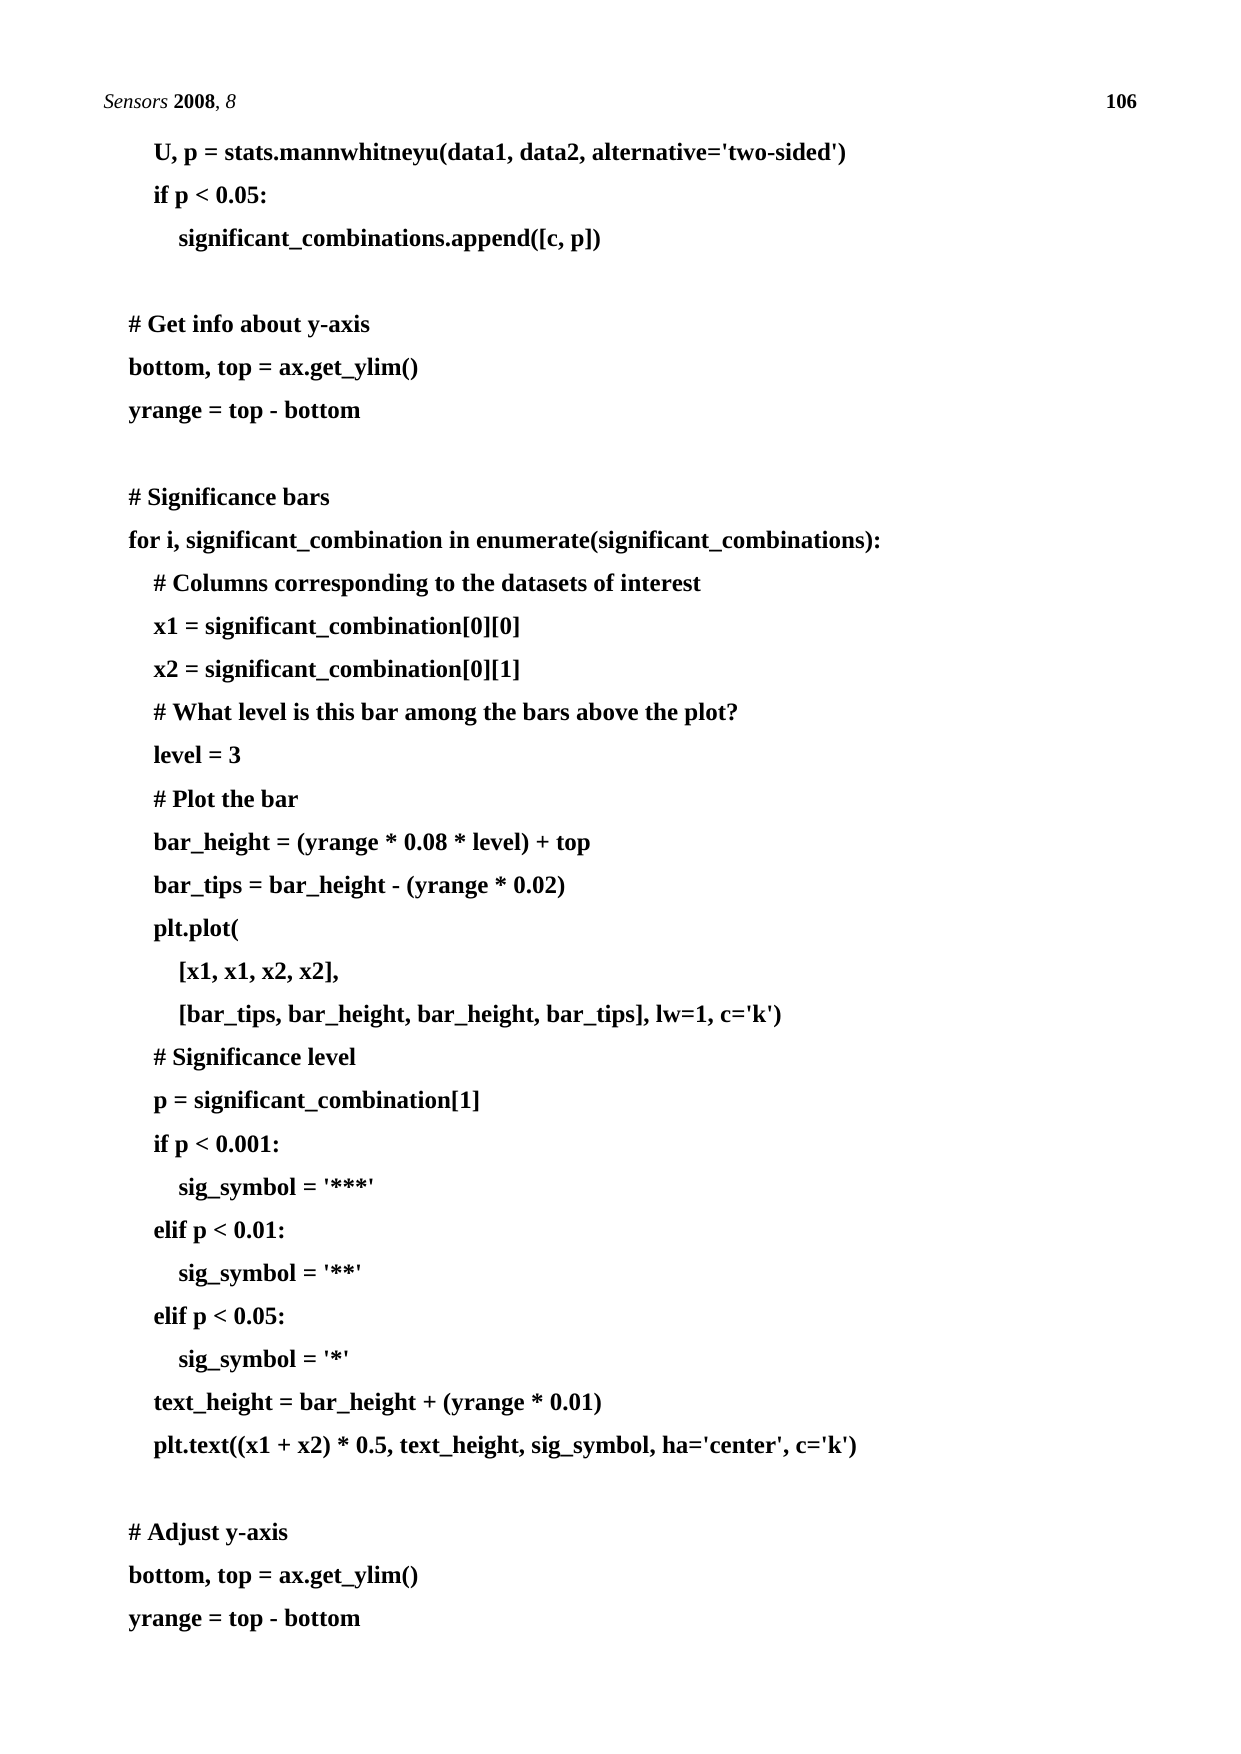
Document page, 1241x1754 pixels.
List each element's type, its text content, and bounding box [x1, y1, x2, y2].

text level = 3 [103, 741, 1137, 769]
text # What level is this bar among the bars above the plot? [103, 697, 1137, 726]
text sig_symbol = '*' [103, 1344, 1137, 1373]
text significant_combinations.append([c, p]) [103, 223, 1137, 252]
text elif p < 0.05: [103, 1301, 1137, 1330]
text text_height = bar_height + (yrange * 0.01) [103, 1387, 1137, 1416]
text if p < 0.001: [103, 1129, 1137, 1157]
text for i, significant_combination in enumerate(significant_combinations): [103, 525, 1137, 554]
text # Plot the bar [103, 784, 1137, 812]
text sig_symbol = '**' [103, 1258, 1137, 1287]
text # Columns corresponding to the datasets of interest [103, 568, 1137, 597]
text x1 = significant_combination[0][0] [103, 611, 1137, 640]
text bottom, top = ax.get_ylim() [103, 352, 1137, 381]
text [bar_tips, bar_height, bar_height, bar_tips], lw=1, c='k') [103, 999, 1137, 1028]
text bar_tips = bar_height - (yrange * 0.02) [103, 870, 1137, 899]
text if p < 0.05: [103, 180, 1137, 209]
text yrange = top - bottom [103, 396, 1137, 424]
text [x1, x1, x2, x2], [103, 956, 1137, 985]
text plt.plot( [103, 913, 1137, 942]
text # Significance level [103, 1042, 1137, 1071]
text elif p < 0.01: [103, 1215, 1137, 1244]
text # Get info about y-axis [103, 309, 1137, 338]
text U, p = stats.mannwhitneyu(data1, data2, alternative='two-sided') [103, 137, 1137, 166]
text p = significant_combination[1] [103, 1086, 1137, 1114]
text yrange = top - bottom [103, 1603, 1137, 1632]
text plt.text((x1 + x2) * 0.5, text_height, sig_symbol, ha='center', c='k') [103, 1431, 1137, 1459]
text sig_symbol = '***' [103, 1172, 1137, 1201]
text bar_height = (yrange * 0.08 * level) + top [103, 827, 1137, 856]
text # Adjust y-axis [103, 1517, 1137, 1546]
text bottom, top = ax.get_ylim() [103, 1560, 1137, 1589]
text x2 = significant_combination[0][1] [103, 654, 1137, 683]
text # Significance bars [103, 482, 1137, 511]
